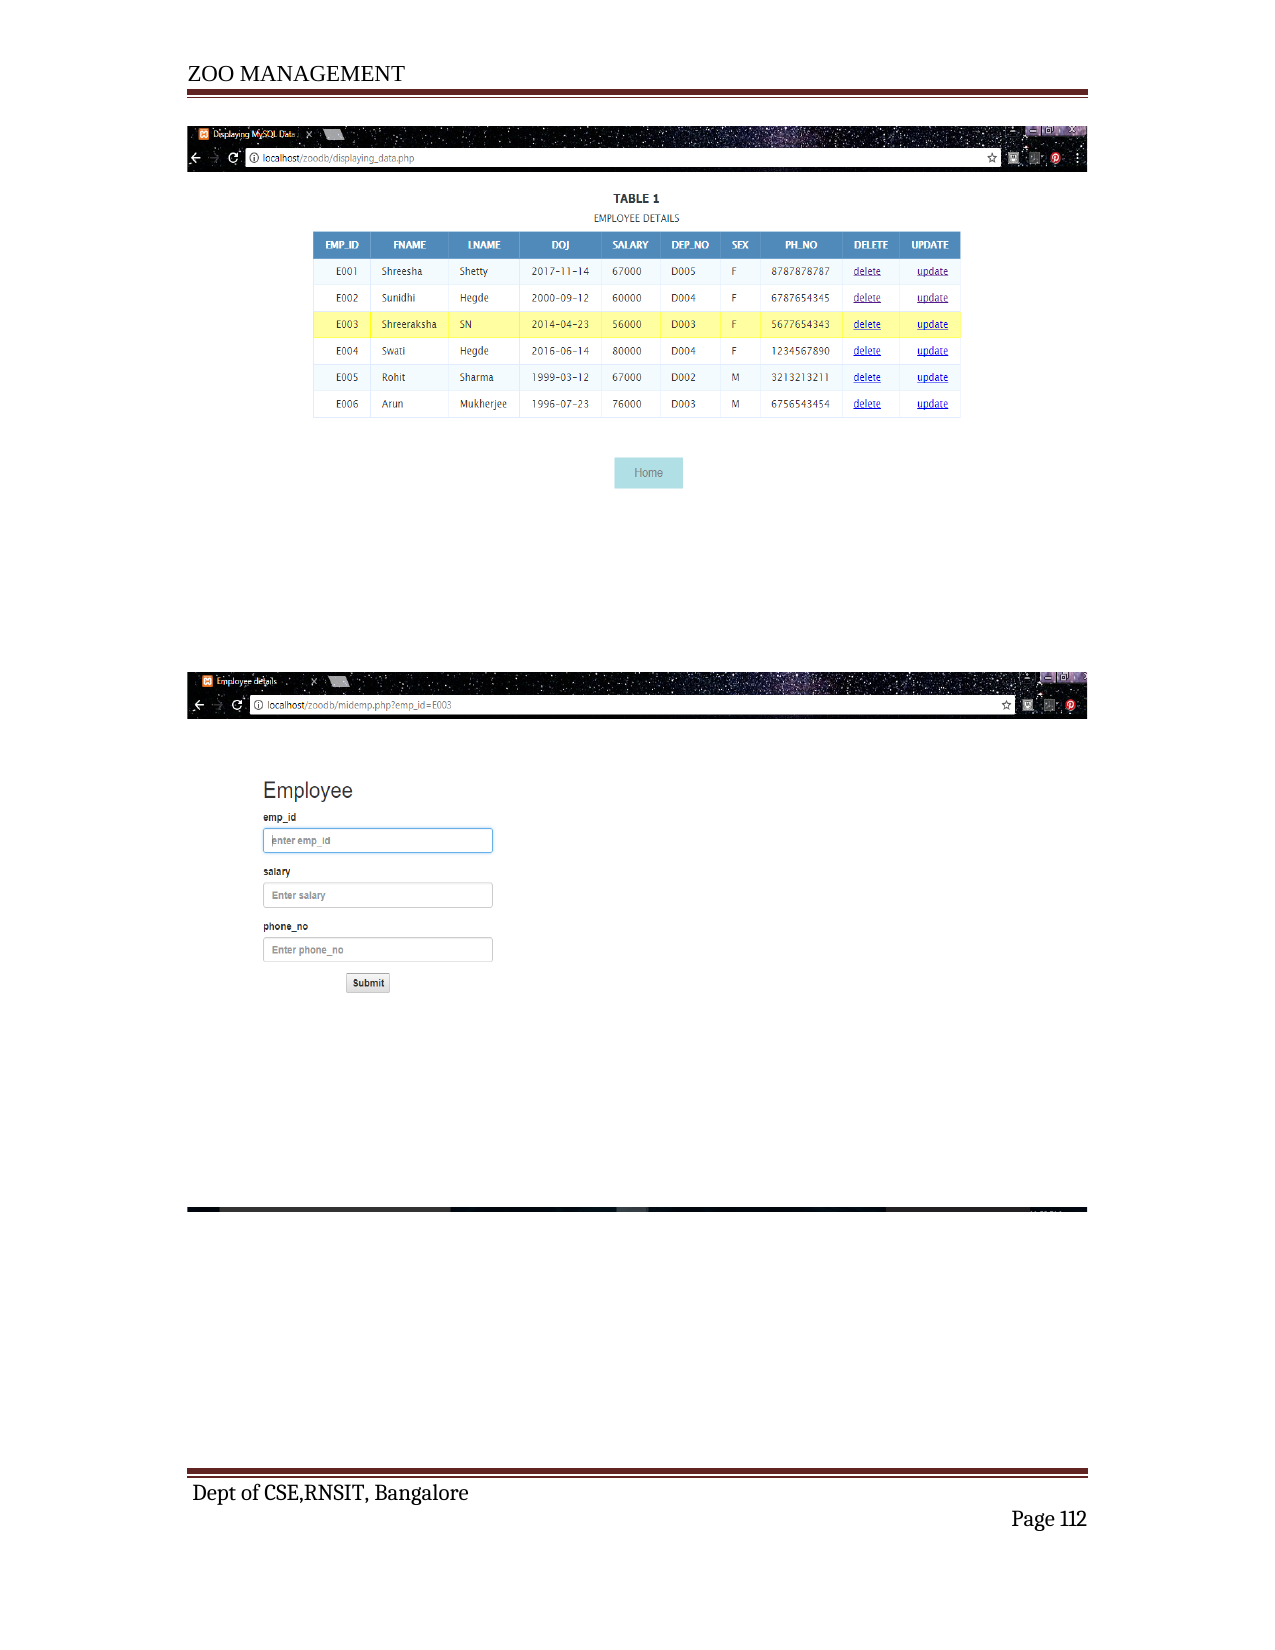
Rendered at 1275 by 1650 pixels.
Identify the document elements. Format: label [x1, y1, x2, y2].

picture [187, 126, 1088, 659]
picture [187, 672, 1088, 1212]
